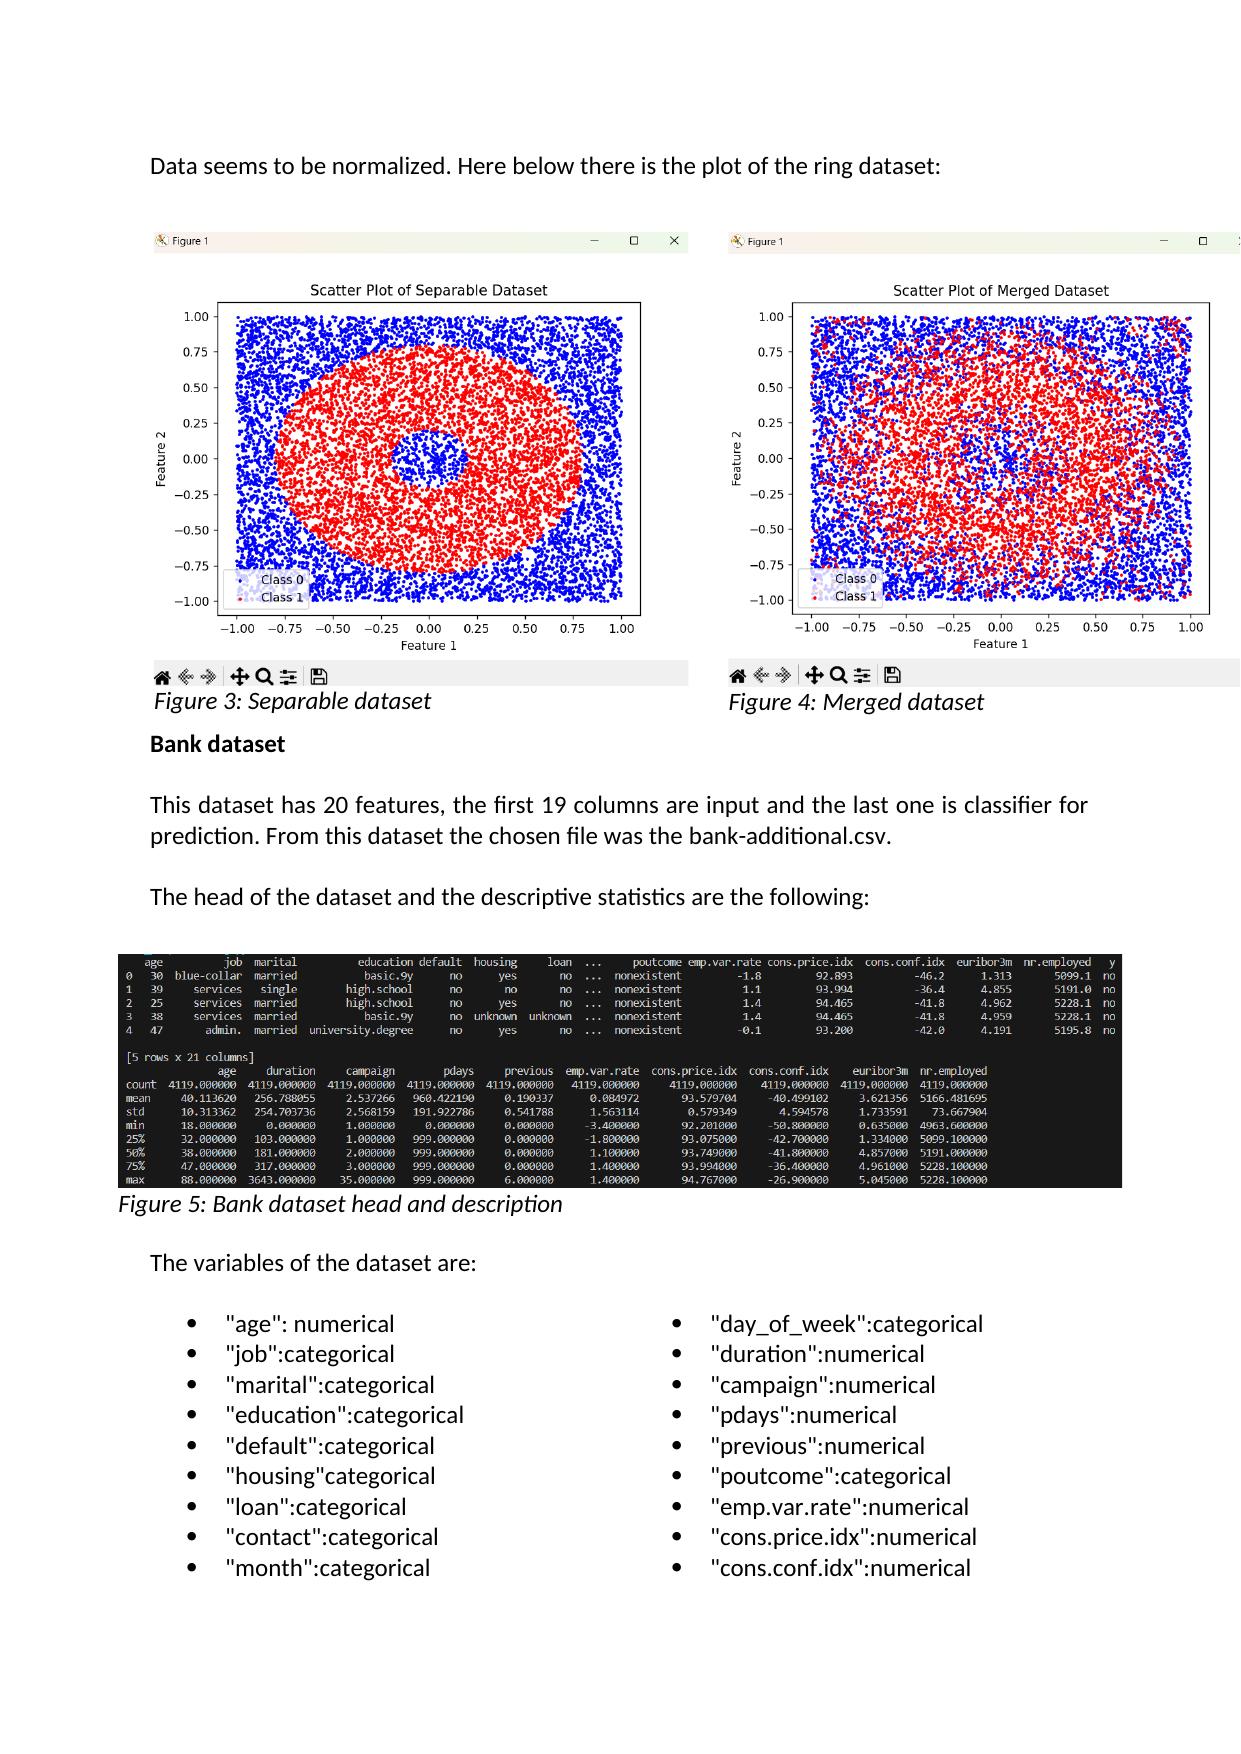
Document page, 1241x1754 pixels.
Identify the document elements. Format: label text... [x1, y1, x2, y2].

list "duration":numerical [672, 1338, 1090, 1369]
list "emp.var.rate":numerical [672, 1491, 1090, 1521]
picture [153, 232, 689, 686]
list "default":categorical [187, 1430, 605, 1460]
list "marital":categorical [187, 1369, 605, 1399]
list "campaign":numerical [672, 1369, 1090, 1399]
picture [118, 954, 1123, 1188]
list "cons.conf.idx":numerical [672, 1552, 1090, 1582]
list "age": numerical [187, 1308, 605, 1338]
text The head of the dataset and the descriptive statistics are the following: [150, 881, 1090, 912]
list "pdays":numerical [672, 1399, 1090, 1430]
list "loan":categorical [187, 1491, 605, 1521]
text The variables of the dataset are: [150, 1247, 1090, 1277]
text Data seems to be normalized. Here below there is the plot of the ring dataset: [150, 150, 1090, 181]
list "housing"categorical [187, 1460, 605, 1491]
list "contact":categorical [187, 1521, 605, 1552]
list "poutcome":categorical [672, 1460, 1090, 1491]
list "cons.price.idx":numerical [672, 1521, 1090, 1552]
picture [728, 232, 1241, 687]
list "previous":numerical [672, 1430, 1090, 1460]
list "month":categorical [187, 1552, 605, 1582]
list "day_of_week":categorical [672, 1308, 1090, 1338]
text This dataset has 20 features, the first 19 columns are input and the last one is classifier for prediction. From this dataset the chosen file was the bank-additional.csv. [150, 789, 1090, 851]
list "education":categorical [187, 1399, 605, 1430]
list "job":categorical [187, 1338, 605, 1369]
